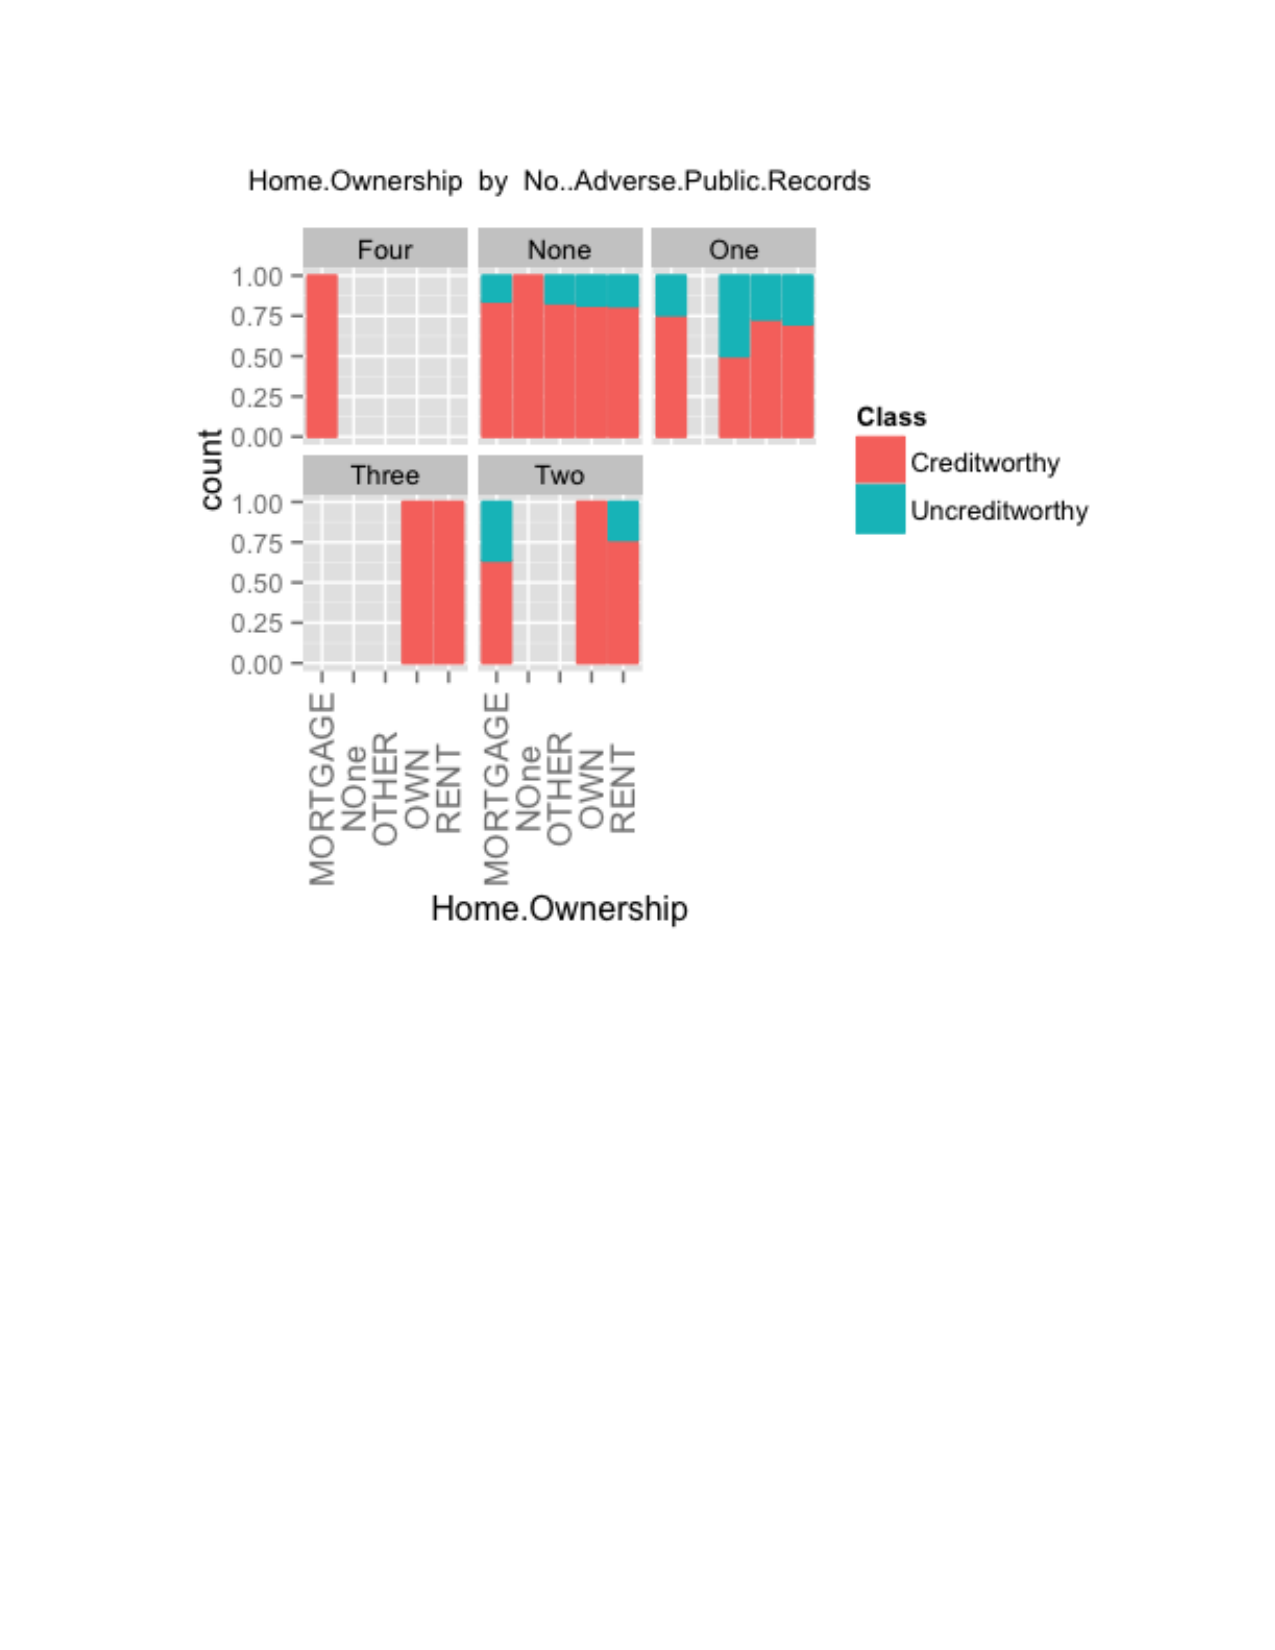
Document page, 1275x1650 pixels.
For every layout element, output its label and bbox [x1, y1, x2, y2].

picture [168, 150, 1169, 950]
